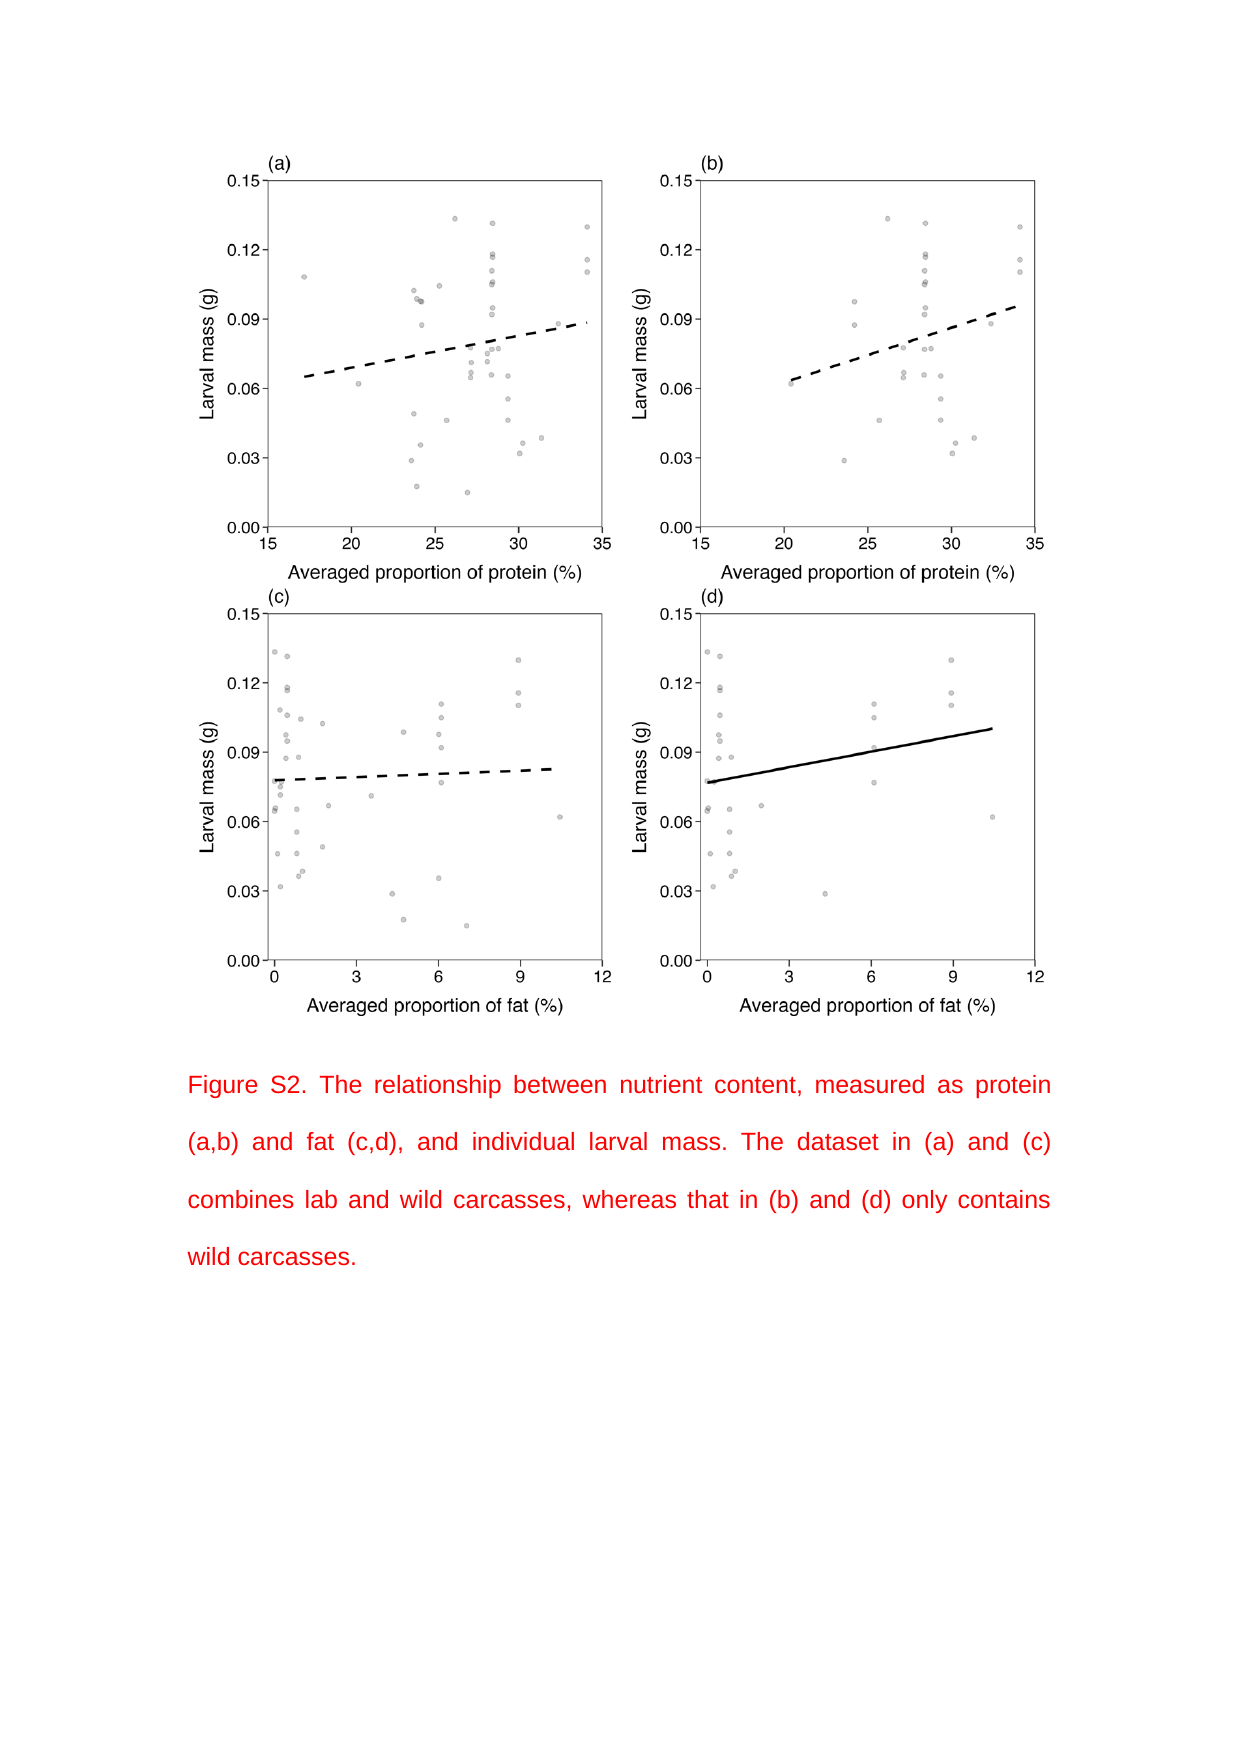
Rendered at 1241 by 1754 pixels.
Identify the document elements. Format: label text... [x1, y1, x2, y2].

text Figure S2. The relationship between nutrient content, measured as protein (a,b) and fat (c,d), and individual larval mass. The dataset in (a) and (c) combines lab and wild carcasses, whereas that in (b) and (d) only contains wild carcasses. [187, 1069, 1053, 1271]
picture [187, 150, 1053, 1016]
